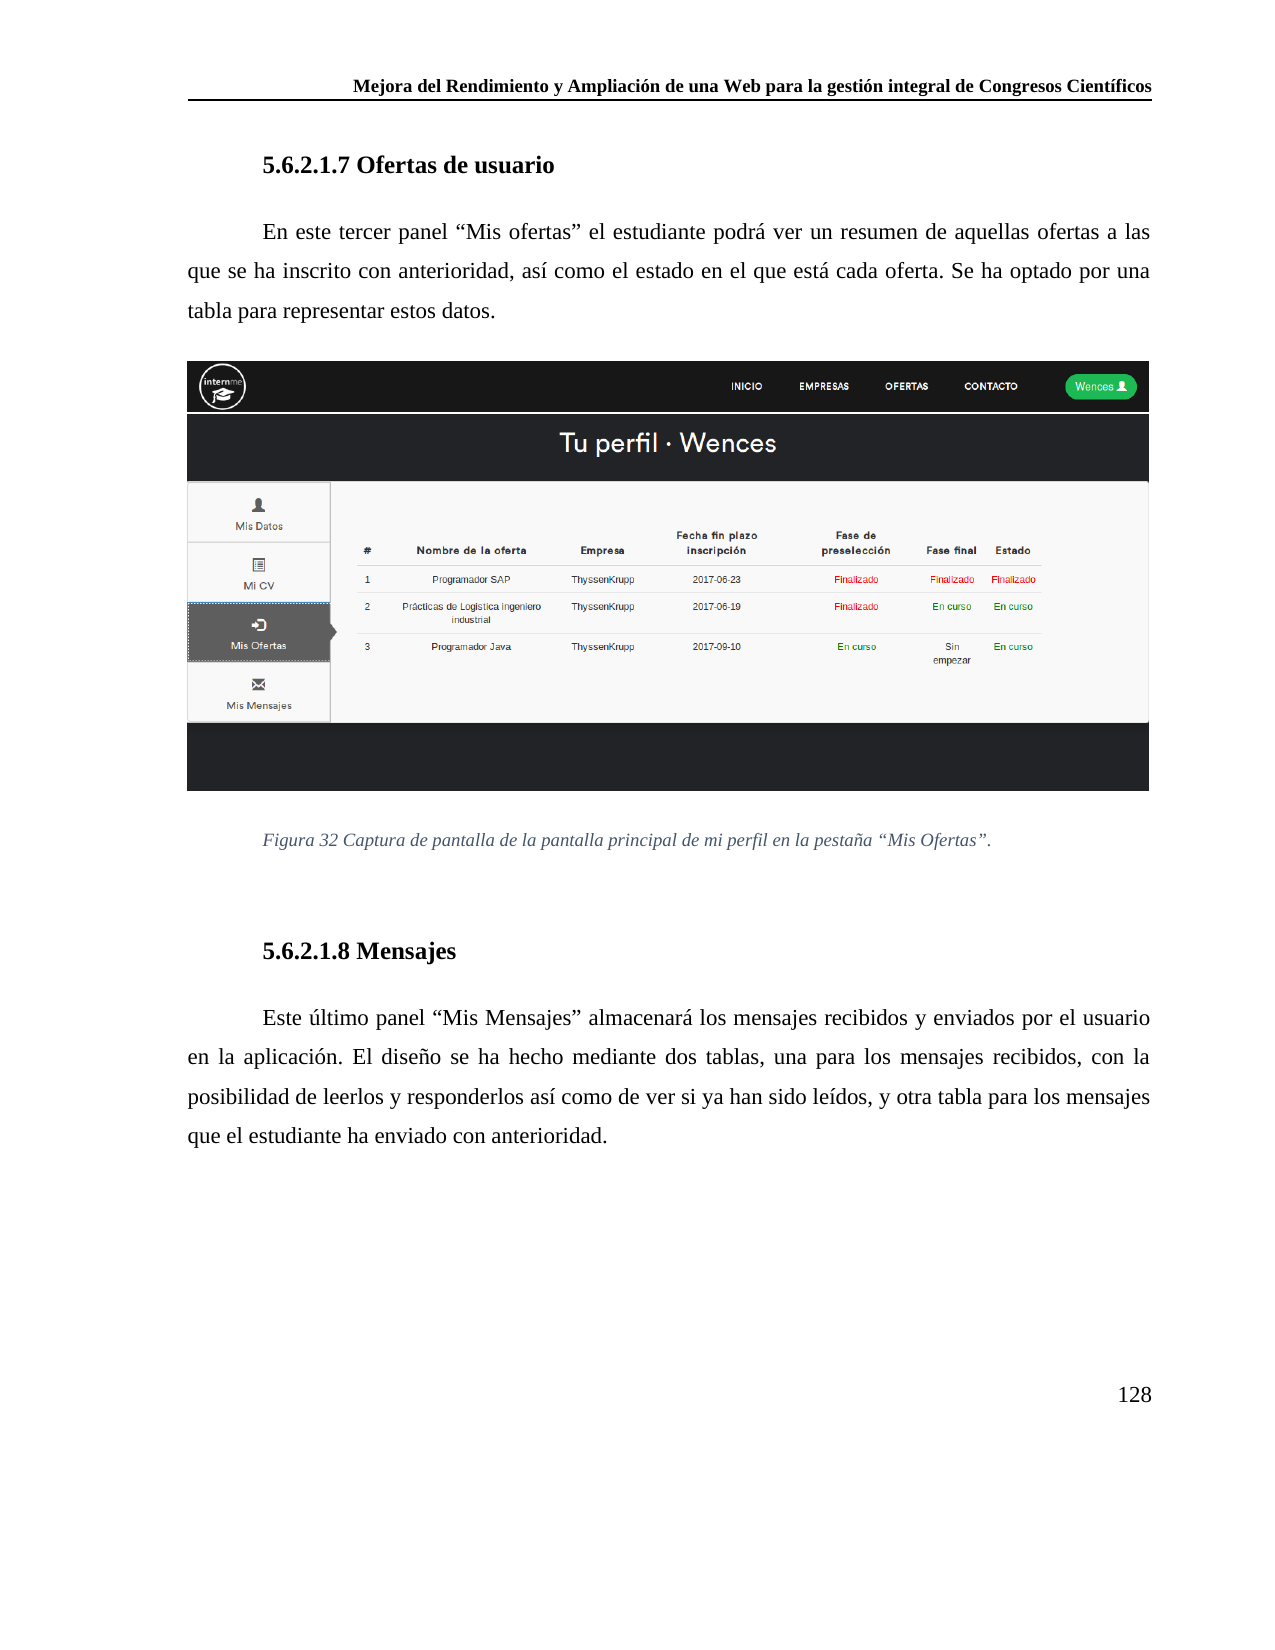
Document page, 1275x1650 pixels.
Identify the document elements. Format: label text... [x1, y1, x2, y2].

subtitle 5.6.2.1.8 Mensajes [187, 936, 1152, 964]
picture [187, 361, 1149, 791]
text En este tercer panel “Mis ofertas” el estudiante podrá ver un resumen de aquellas ofertas a las que se ha inscrito con anterioridad, así como el estado en el que está cada oferta. Se ha optado por una tabla para representar estos datos. [187, 218, 1152, 323]
subtitle 5.6.2.1.7 Ofertas de usuario [187, 150, 1152, 179]
text Este último panel “Mis Mensajes” almacenará los mensajes recibidos y enviados por el usuario en la aplicación. El diseño se ha hecho mediante dos tablas, una para los mensajes recibidos, con la posibilidad de leerlos y responderlos así como de ver si ya han sido leídos, y otra tabla para los mensajes que el estudiante ha enviado con anterioridad. [187, 1004, 1152, 1149]
